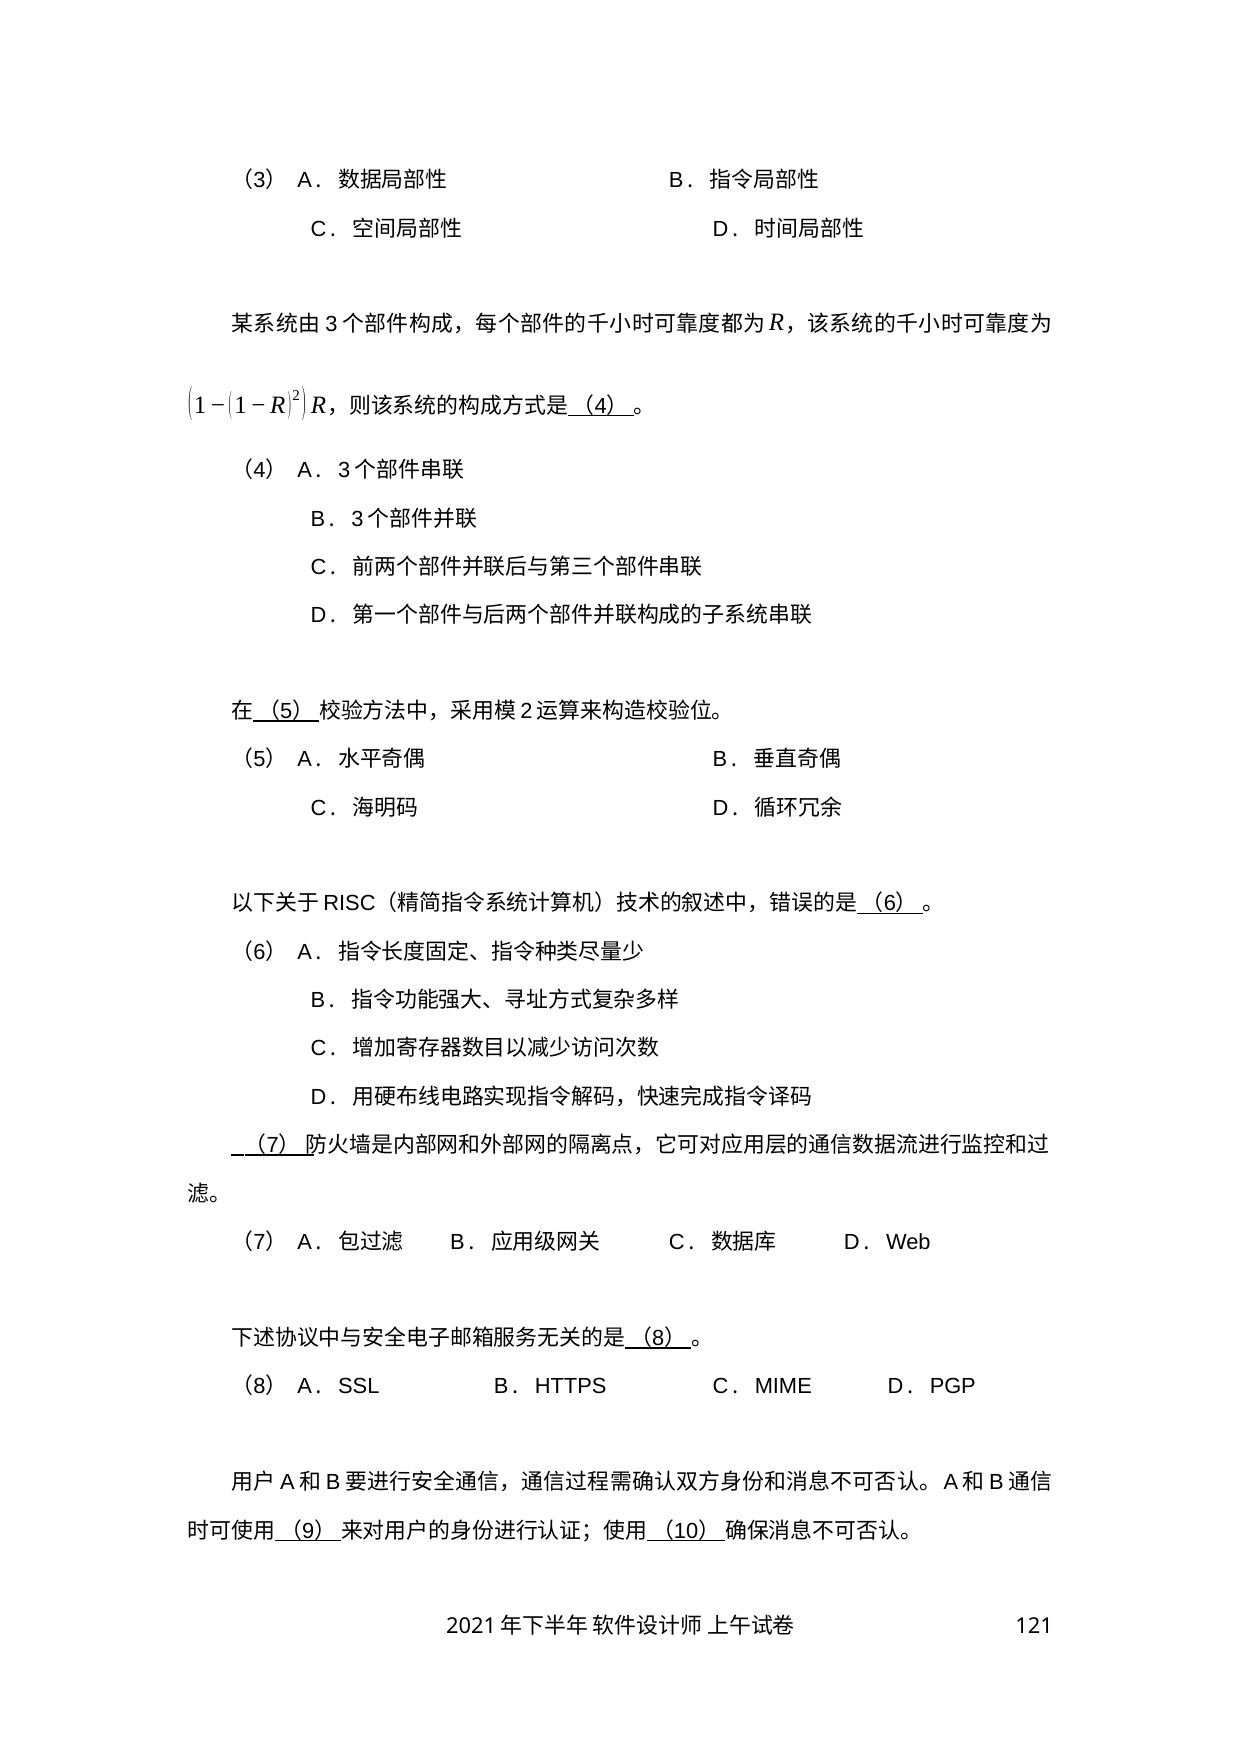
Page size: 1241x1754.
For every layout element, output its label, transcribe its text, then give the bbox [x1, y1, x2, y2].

text （7） 防火墙是内部网和外部网的隔离点，它可对应用层的通信数据流进行监控和过滤。 [187, 1127, 1053, 1208]
text （6） A. 指令长度固定、指令种类尽量少 [187, 933, 1053, 966]
text （4） A. 3个部件串联 [187, 452, 1053, 484]
text C. 增加寄存器数目以减少访问次数 [187, 1030, 1053, 1062]
text 在 （5） 校验方法中，采用模2运算来构造校验位。 [187, 693, 1053, 725]
text 以下关于RISC（精简指令系统计算机）技术的叙述中，错误的是 （6） 。 [187, 885, 1053, 917]
text （3） A. 数据局部性 B. 指令局部性 [187, 162, 1053, 194]
text 某系统由3个部件构成，每个部件的千小时可靠度都为，该系统的千小时可靠度为，则该系统的构成方式是 （4） 。 [187, 306, 1053, 436]
text （7） A. 包过滤 B. 应用级网关 C. 数据库 D. Web [187, 1224, 1053, 1256]
text （5） A. 水平奇偶 B. 垂直奇偶 [187, 741, 1053, 773]
text C. 海明码 D. 循环冗余 [187, 789, 1053, 822]
text 下述协议中与安全电子邮箱服务无关的是 （8） 。 [187, 1319, 1053, 1352]
text B. 3个部件并联 [187, 500, 1053, 533]
text B. 指令功能强大、寻址方式复杂多样 [187, 982, 1053, 1014]
text 用户A和B要进行安全通信，通信过程需确认双方身份和消息不可否认。A和B通信时可使用 （9） 来对用户的身份进行认证；使用 （10） 确保消息不可否认。 [187, 1463, 1053, 1545]
text C. 前两个部件并联后与第三个部件串联 [187, 548, 1053, 581]
text D. 第一个部件与后两个部件并联构成的子系统串联 [187, 597, 1053, 629]
text C. 空间局部性 D. 时间局部性 [187, 210, 1053, 243]
text （8） A. SSL B. HTTPS C. MIME D. PGP [187, 1368, 1053, 1400]
text D. 用硬布线电路实现指令解码，快速完成指令译码 [187, 1078, 1053, 1111]
